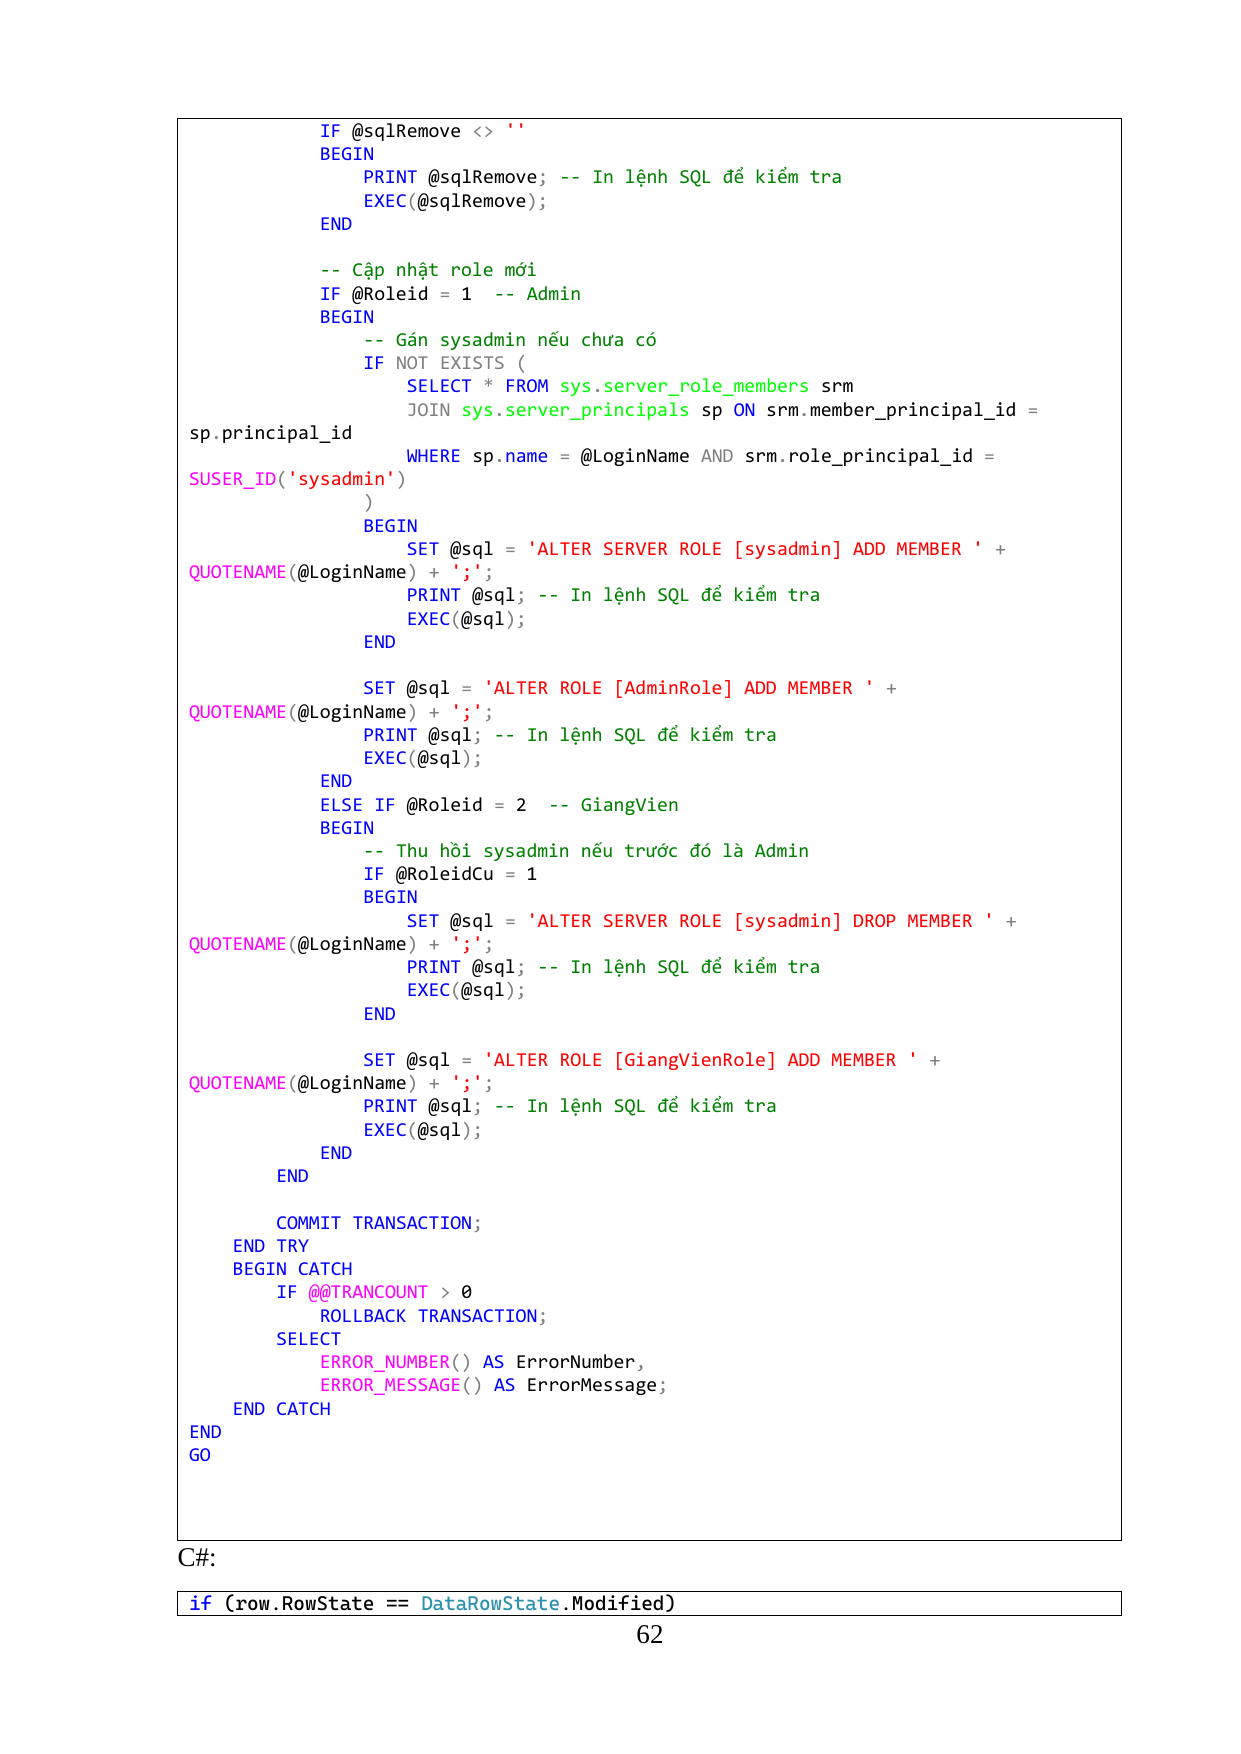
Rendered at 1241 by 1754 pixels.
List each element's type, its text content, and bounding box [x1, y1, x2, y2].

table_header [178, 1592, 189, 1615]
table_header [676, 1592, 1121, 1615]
text C#: [177, 1541, 1122, 1572]
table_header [178, 119, 1121, 1540]
